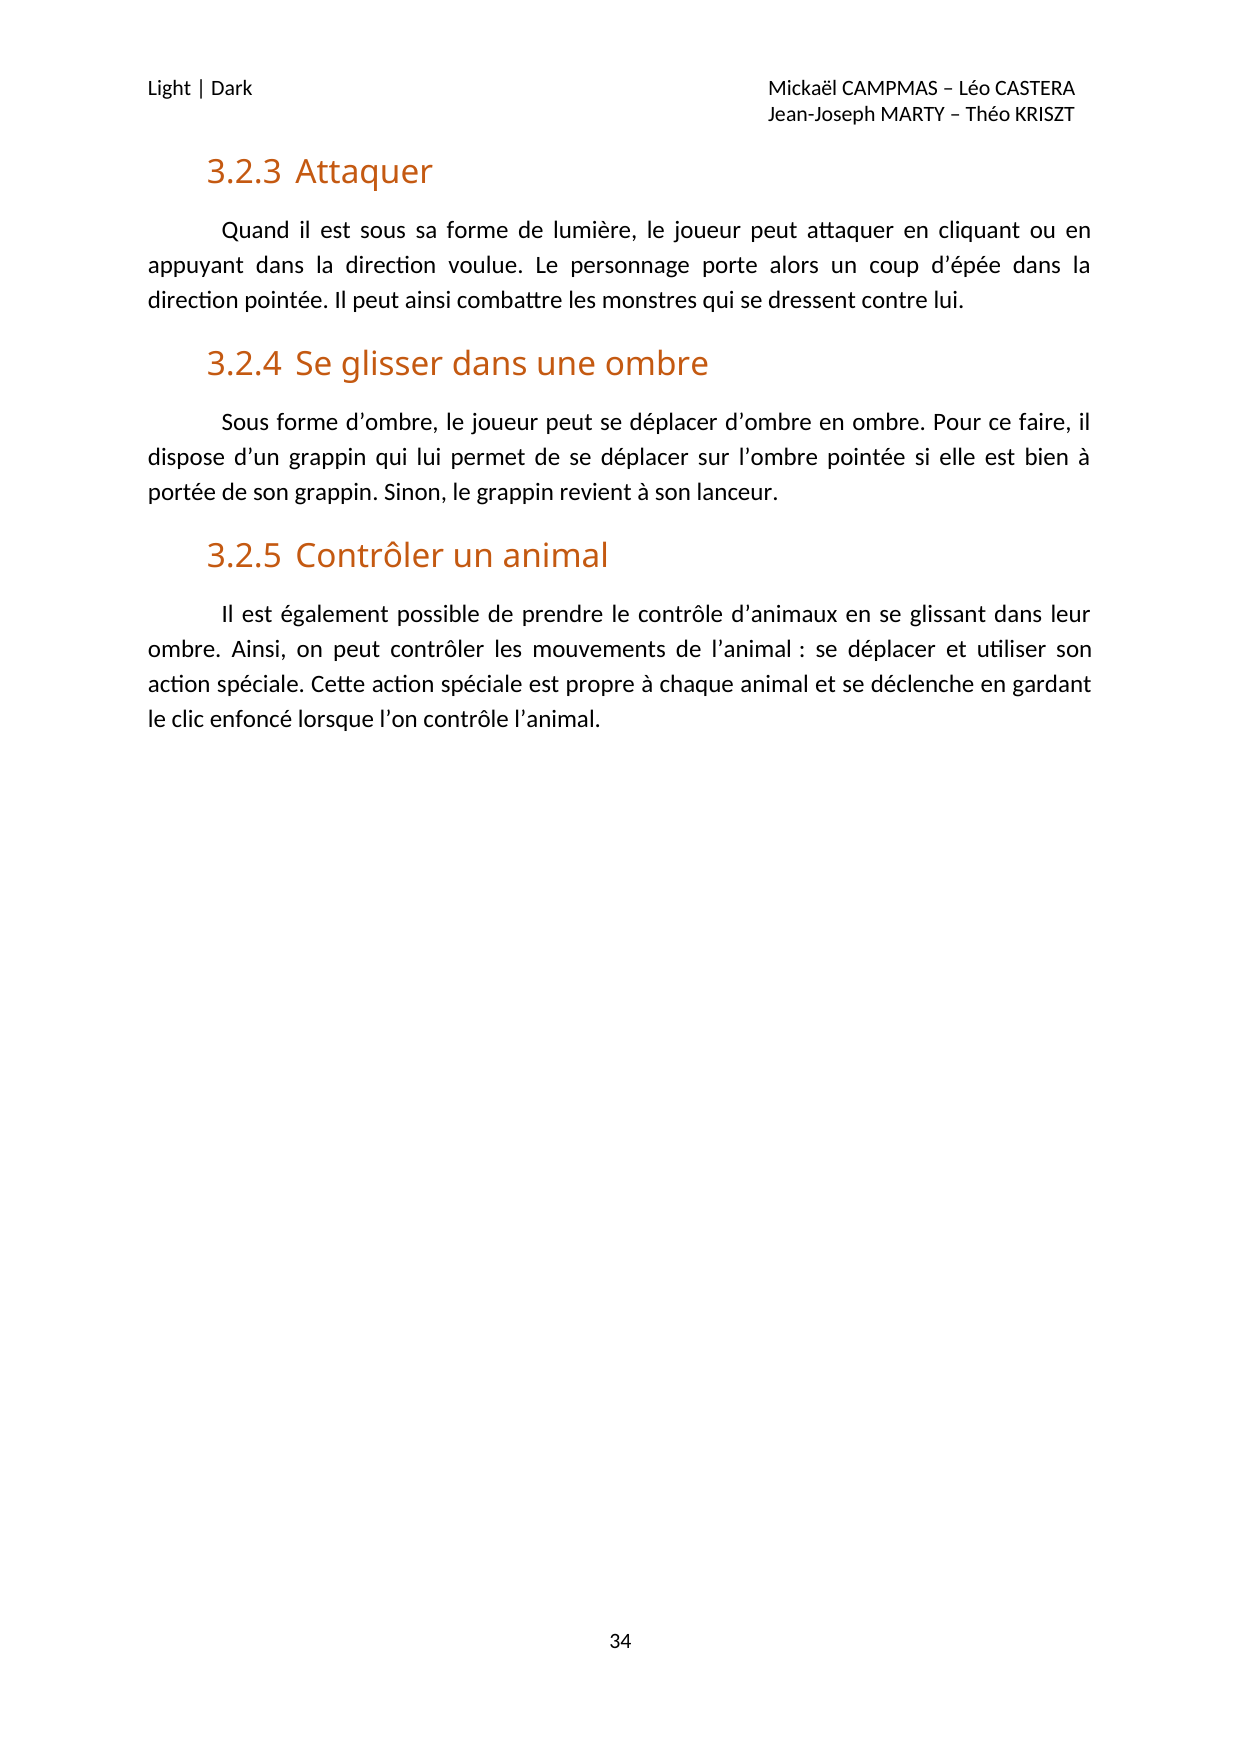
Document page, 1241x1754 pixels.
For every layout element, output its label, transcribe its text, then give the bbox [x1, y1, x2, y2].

text Quand il est sous sa forme de lumière, le joueur peut attaquer en cliquant ou en appuyant dans la direction voulue. Le personnage porte alors un coup d’épée dans la direction pointée. Il peut ainsi combattre les monstres qui se dressent contre lui. [148, 214, 1093, 314]
text Il est également possible de prendre le contrôle d’animaux en se glissant dans leur ombre. Ainsi, on peut contrôler les mouvements de l’animal : se déplacer et utiliser son action spéciale. Cette action spéciale est propre à chaque animal et se déclenche en gardant le clic enfoncé lorsque l’on contrôle l’animal. [148, 598, 1093, 733]
subtitle Contrôler un animal [207, 532, 1093, 577]
subtitle Attaquer [207, 148, 1093, 193]
text Sous forme d’ombre, le joueur peut se déplacer d’ombre en ombre. Pour ce faire, il dispose d’un grappin qui lui permet de se déplacer sur l’ombre pointée si elle est bien à portée de son grappin. Sinon, le grappin revient à son lanceur. [148, 406, 1093, 506]
subtitle Se glisser dans une ombre [207, 340, 1093, 385]
